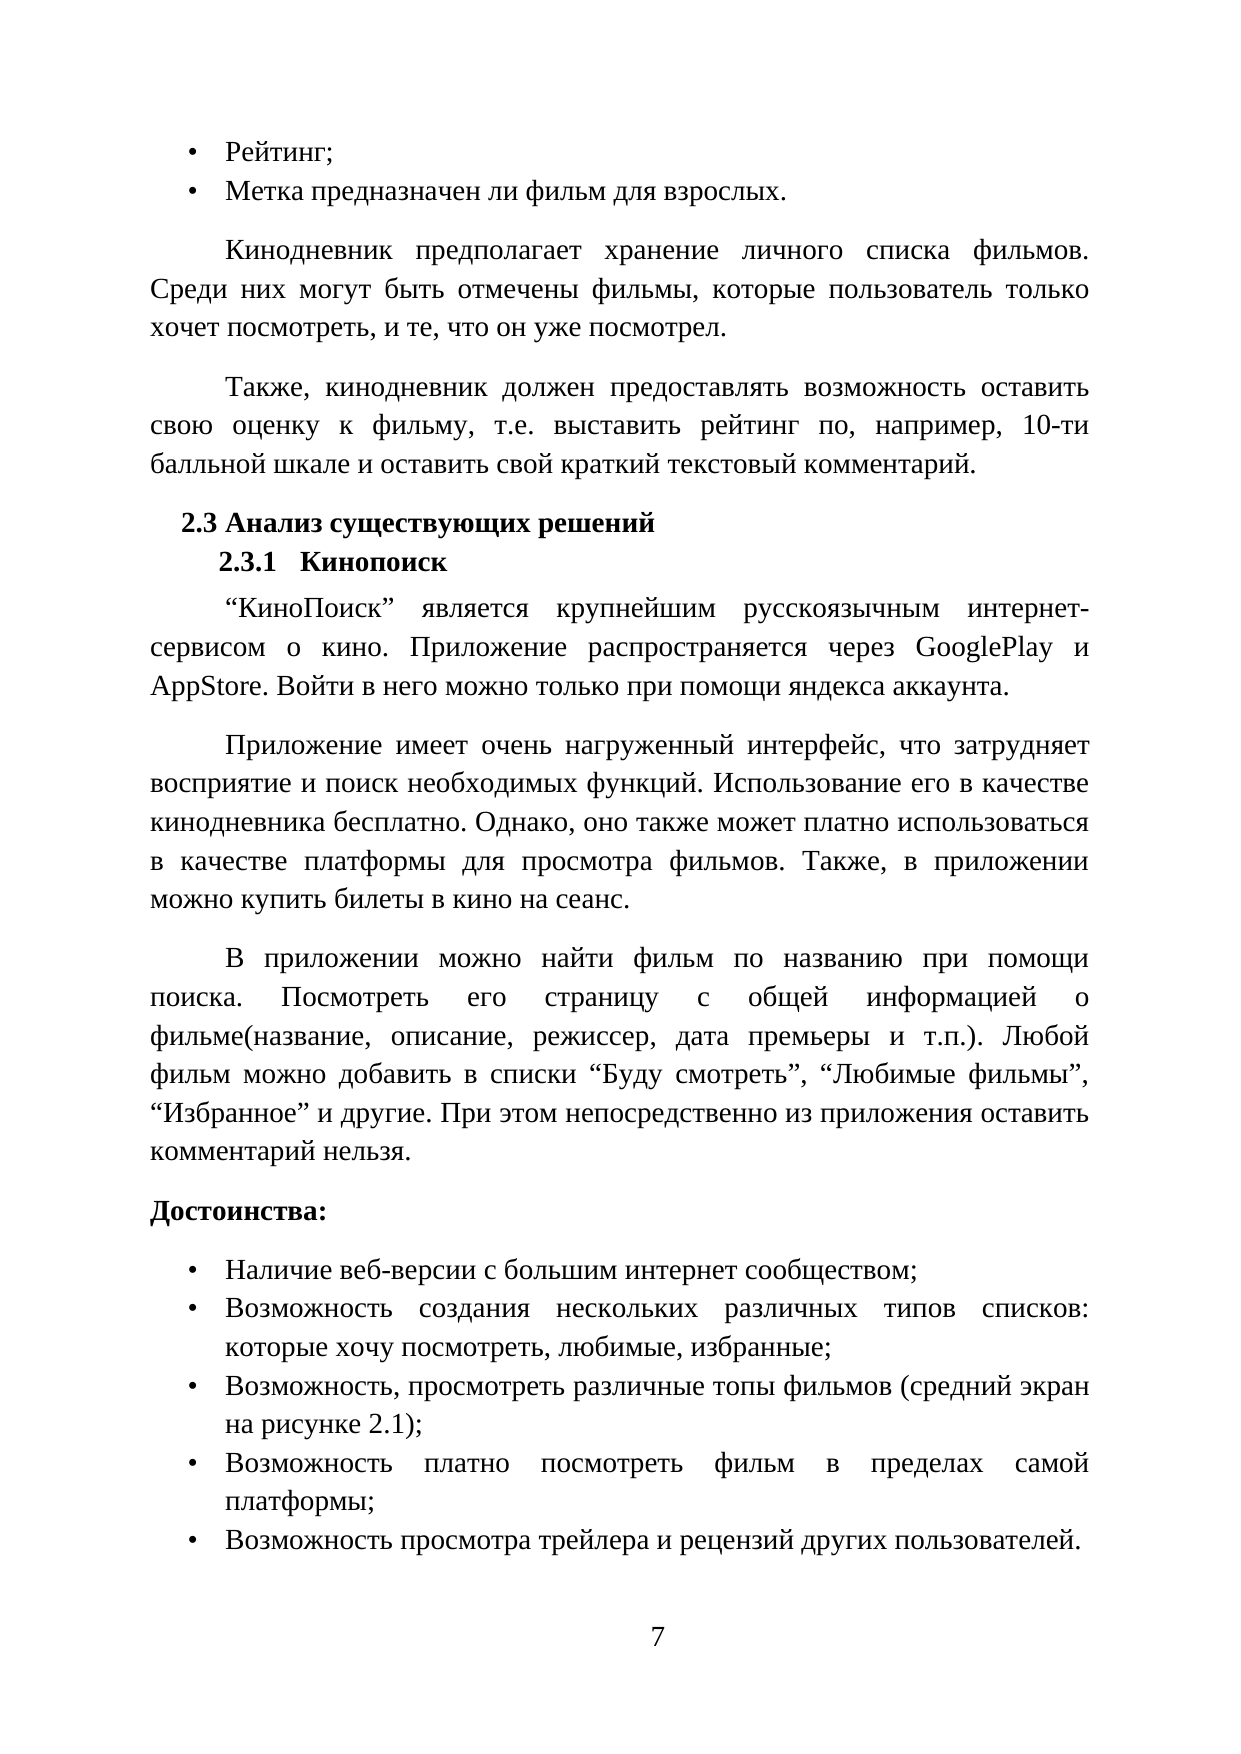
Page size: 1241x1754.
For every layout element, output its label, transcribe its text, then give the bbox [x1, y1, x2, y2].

list Метка предназначен ли фильм для взрослых. [187, 173, 1090, 206]
list Возможность платно посмотреть фильм в пределах самой платформы; [187, 1445, 1090, 1517]
list Рейтинг; [187, 134, 1090, 168]
text Кинодневник предполагает хранение личного списка фильмов. Среди них могут быть отмечены фильмы, которые пользователь только хочет посмотреть, и те, что он уже посмотрел. [150, 232, 1090, 343]
text Также, кинодневник должен предоставлять возможность оставить свою оценку к фильму, т.е. выставить рейтинг по, например, 10-ти балльной шкале и оставить свой краткий текстовый комментарий. [150, 369, 1090, 479]
subtitle Кинопоиск [218, 544, 1090, 577]
text Достоинства: [150, 1193, 1090, 1226]
list Возможность просмотра трейлера и рецензий других пользователей. [187, 1522, 1090, 1555]
list Возможность создания нескольких различных типов списков: которые хочу посмотреть, любимые, избранные; [187, 1291, 1090, 1363]
text Приложение имеет очень нагруженный интерфейс, что затрудняет восприятие и поиск необходимых функций. Использование его в качестве кинодневника бесплатно. Однако, оно также может платно использоваться в качестве платформы для просмотра фильмов. Также, в приложении можно купить билеты в кино на сеанс. [150, 727, 1090, 915]
list Возможность, просмотреть различные топы фильмов (средний экран на рисунке 2.1); [187, 1368, 1090, 1440]
text В приложении можно найти фильм по названию при помощи поиска. Посмотреть его страницу с общей информацией о фильме(название, описание, режиссер, дата премьеры и т.п.). Любой фильм можно добавить в списки “Буду смотреть”, “Любимые фильмы”, “Избранное” и другие. При этом непосредственно из приложения оставить комментарий нельзя. [150, 941, 1090, 1167]
text “КиноПоиск” является крупнейшим русскоязычным интернет-сервисом о кино. Приложение распространяется через GooglePlay и AppStore. Войти в него можно только при помощи яндекса аккаунта. [150, 591, 1090, 701]
list Наличие веб-версии с большим интернет сообществом; [187, 1252, 1090, 1286]
subtitle Анализ существующих решений [181, 505, 1090, 539]
